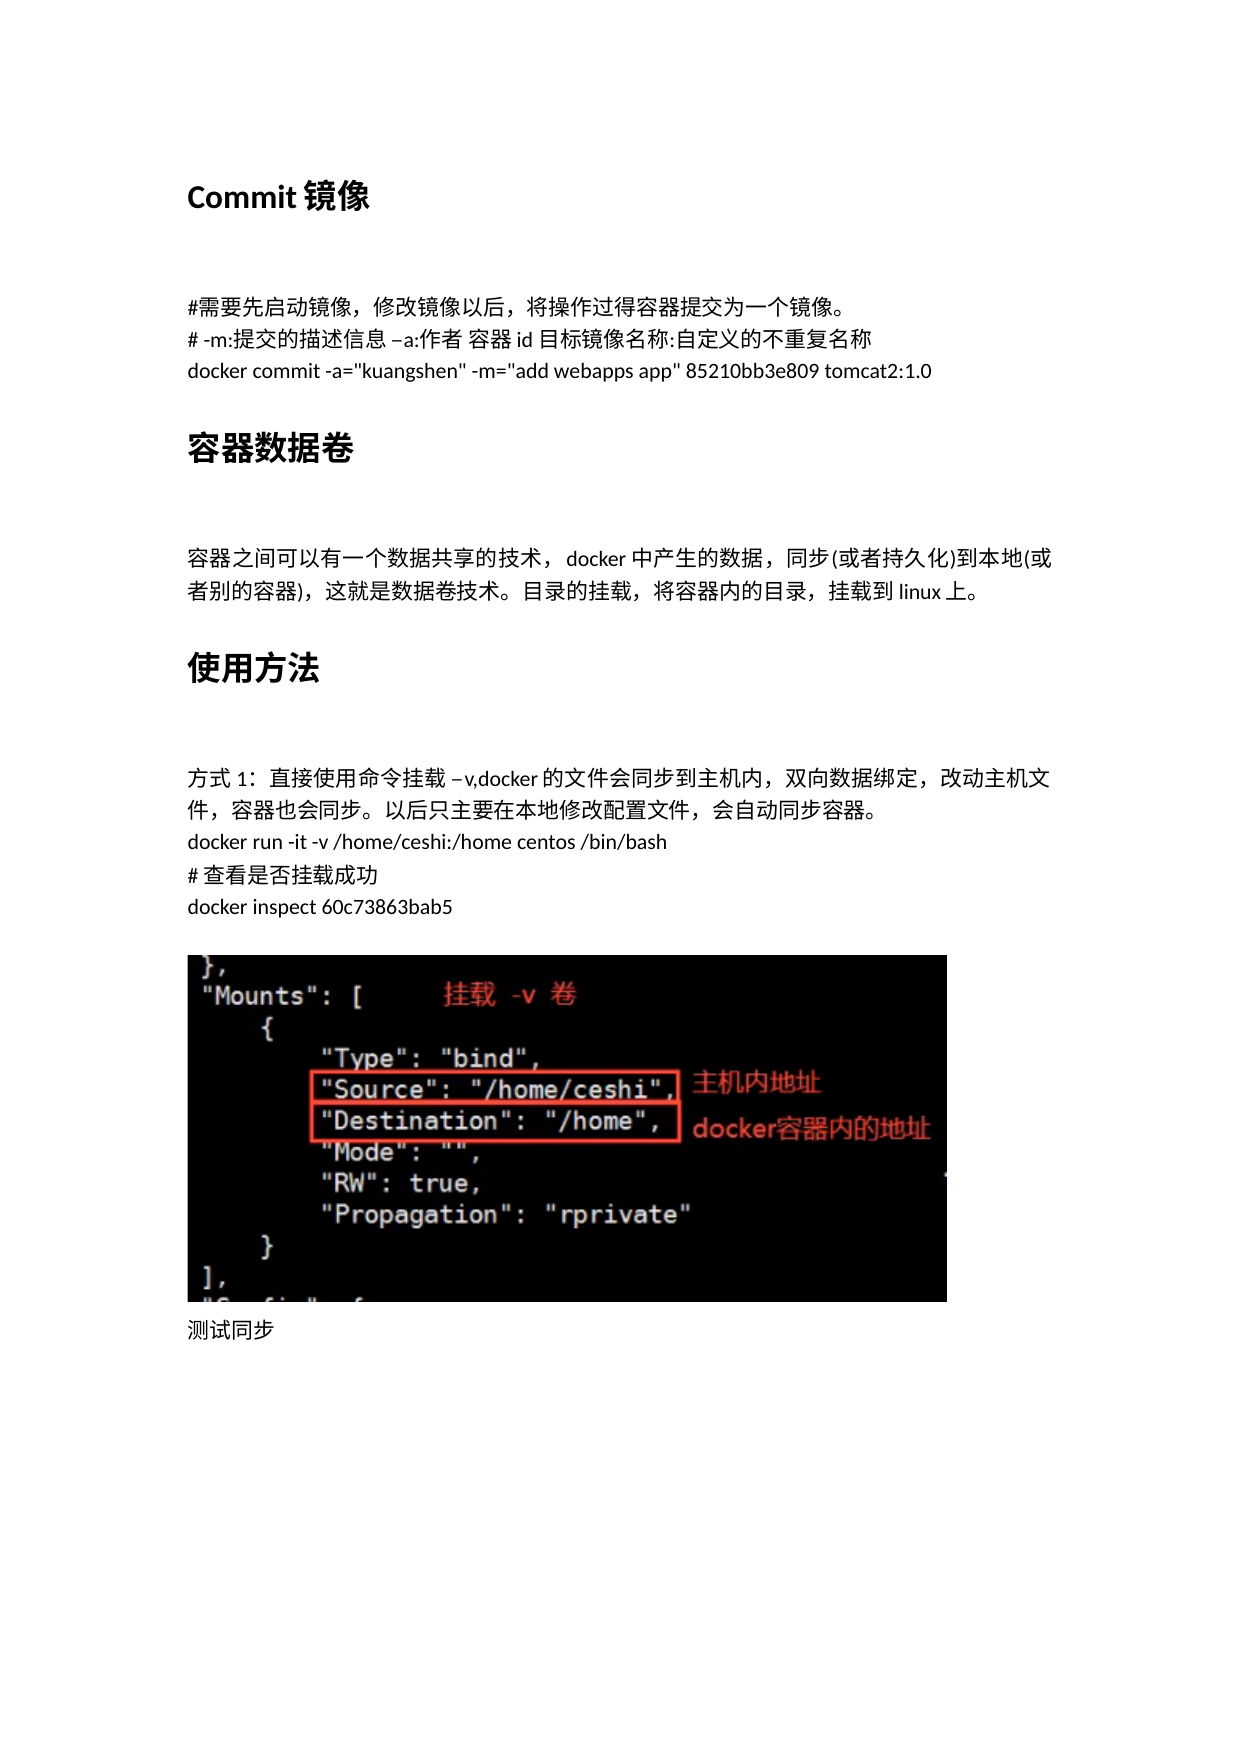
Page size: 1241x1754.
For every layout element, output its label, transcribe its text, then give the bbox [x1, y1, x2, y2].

text #需要先启动镜像，修改镜像以后，将操作过得容器提交为一个镜像。 [187, 289, 1053, 322]
text 容器之间可以有一个数据共享的技术，docker中产生的数据，同步(或者持久化)到本地(或者别的容器)，这就是数据卷技术。目录的挂载，将容器内的目录，挂载到linux上。 [187, 541, 1053, 606]
text 测试同步 [187, 1313, 1053, 1345]
text 方式1：直接使用命令挂载 –v,docker的文件会同步到主机内，双向数据绑定，改动主机文件，容器也会同步。以后只主要在本地修改配置文件，会自动同步容器。 [187, 760, 1053, 825]
subtitle 容器数据卷 [187, 414, 1053, 479]
picture [187, 955, 947, 1302]
text # 查看是否挂载成功 [187, 858, 1053, 890]
text # -m:提交的描述信息 –a:作者 容器id 目标镜像名称:自定义的不重复名称 [187, 322, 1053, 354]
text docker run -it -v /home/ceshi:/home centos /bin/bash [187, 825, 1053, 858]
subtitle 使用方法 [187, 633, 1053, 698]
subtitle Commit镜像 [187, 162, 1053, 227]
text docker commit -a="kuangshen" -m="add webapps app" 85210bb3e809 tomcat2:1.0 [187, 354, 1053, 387]
text docker inspect 60c73863bab5 [187, 890, 1053, 923]
